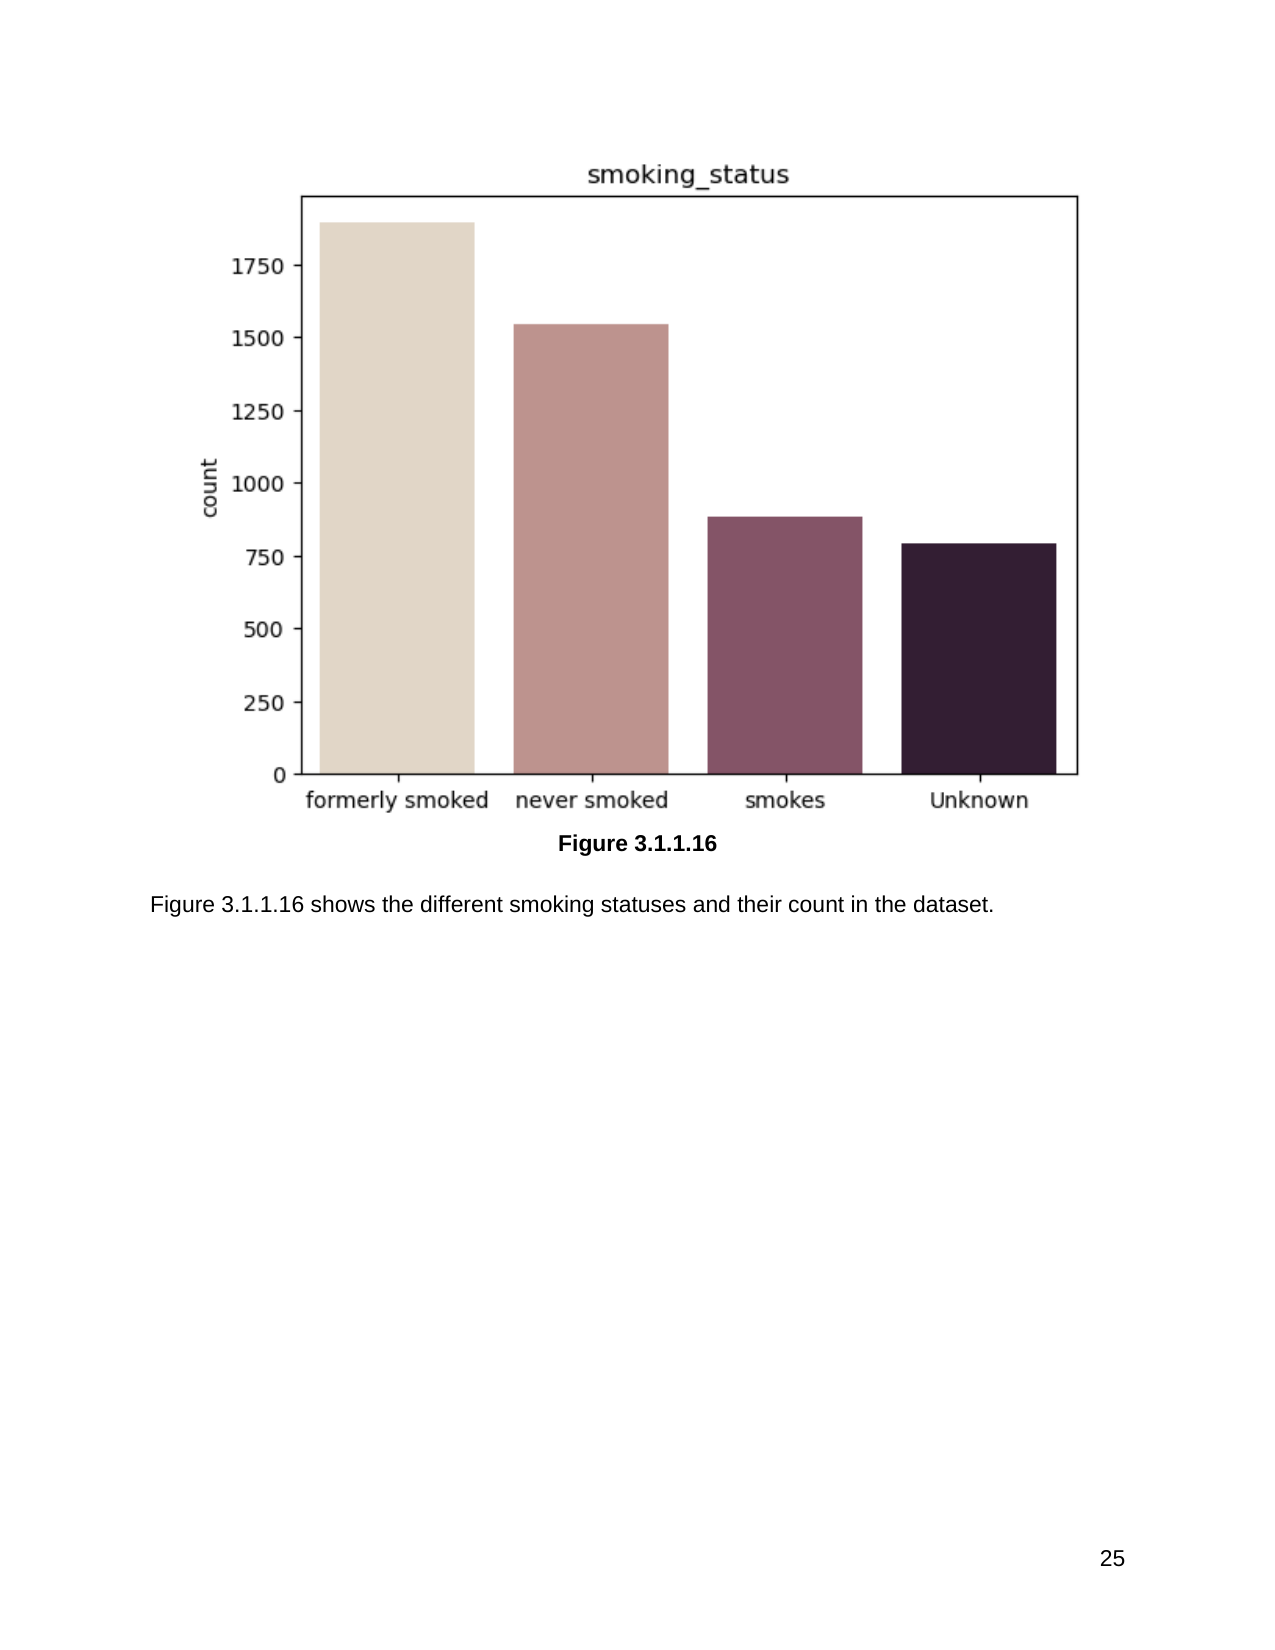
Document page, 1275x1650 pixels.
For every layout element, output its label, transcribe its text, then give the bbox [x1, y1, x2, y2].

text Figure 3.1.1.16 shows the different smoking statuses and their count in the dataset. [150, 891, 1125, 917]
text Figure 3.1.1.16 [150, 830, 1125, 857]
picture [184, 150, 1091, 827]
